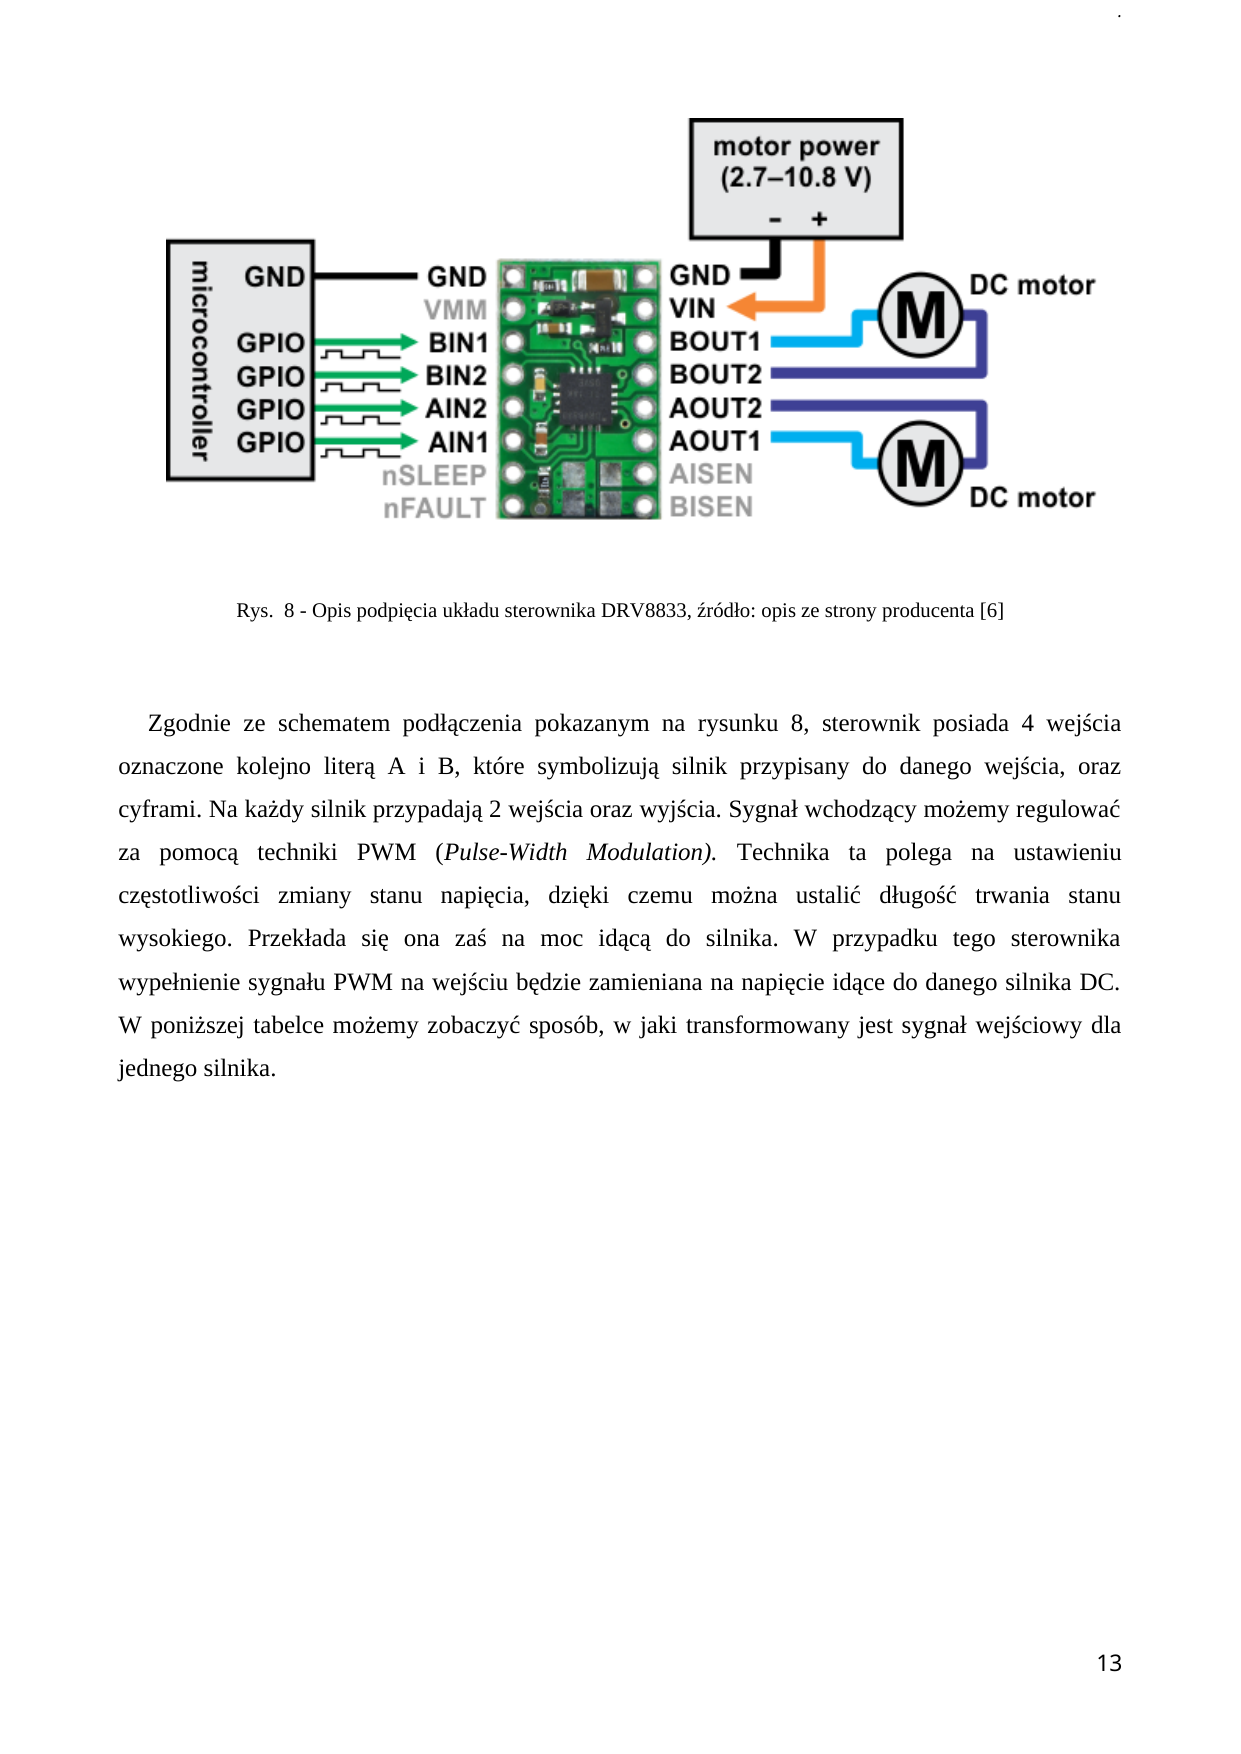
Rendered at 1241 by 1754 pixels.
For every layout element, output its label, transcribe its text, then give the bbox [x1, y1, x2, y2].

text Zgodnie ze schematem podłączenia pokazanym na rysunku 8, sterownik posiada 4 wejścia oznaczone kolejno literą A i B, które symbolizują silnik przypisany do danego wejścia, oraz cyframi. Na każdy silnik przypadają 2 wejścia oraz wyjścia. Sygnał wchodzący możemy regulować za pomocą techniki PWM (Pulse-Width Modulation). Technika ta polega na ustawieniu częstotliwości zmiany stanu napięcia, dzięki czemu można ustalić długość trwania stanu wysokiego. Przekłada się ona zaś na moc idącą do silnika. W przypadku tego sterownika wypełnienie sygnału PWM na wejściu będzie zamieniana na napięcie idące do danego silnika DC. W poniższej tabelce możemy zobaczyć sposób, w jaki transformowany jest sygnał wejściowy dla jednego silnika. [118, 708, 1122, 1082]
text Rys. 8 - Opis podpięcia układu sterownika DRV8833, źródło: opis ze strony producenta [6] [118, 598, 1122, 622]
picture [166, 118, 1104, 562]
